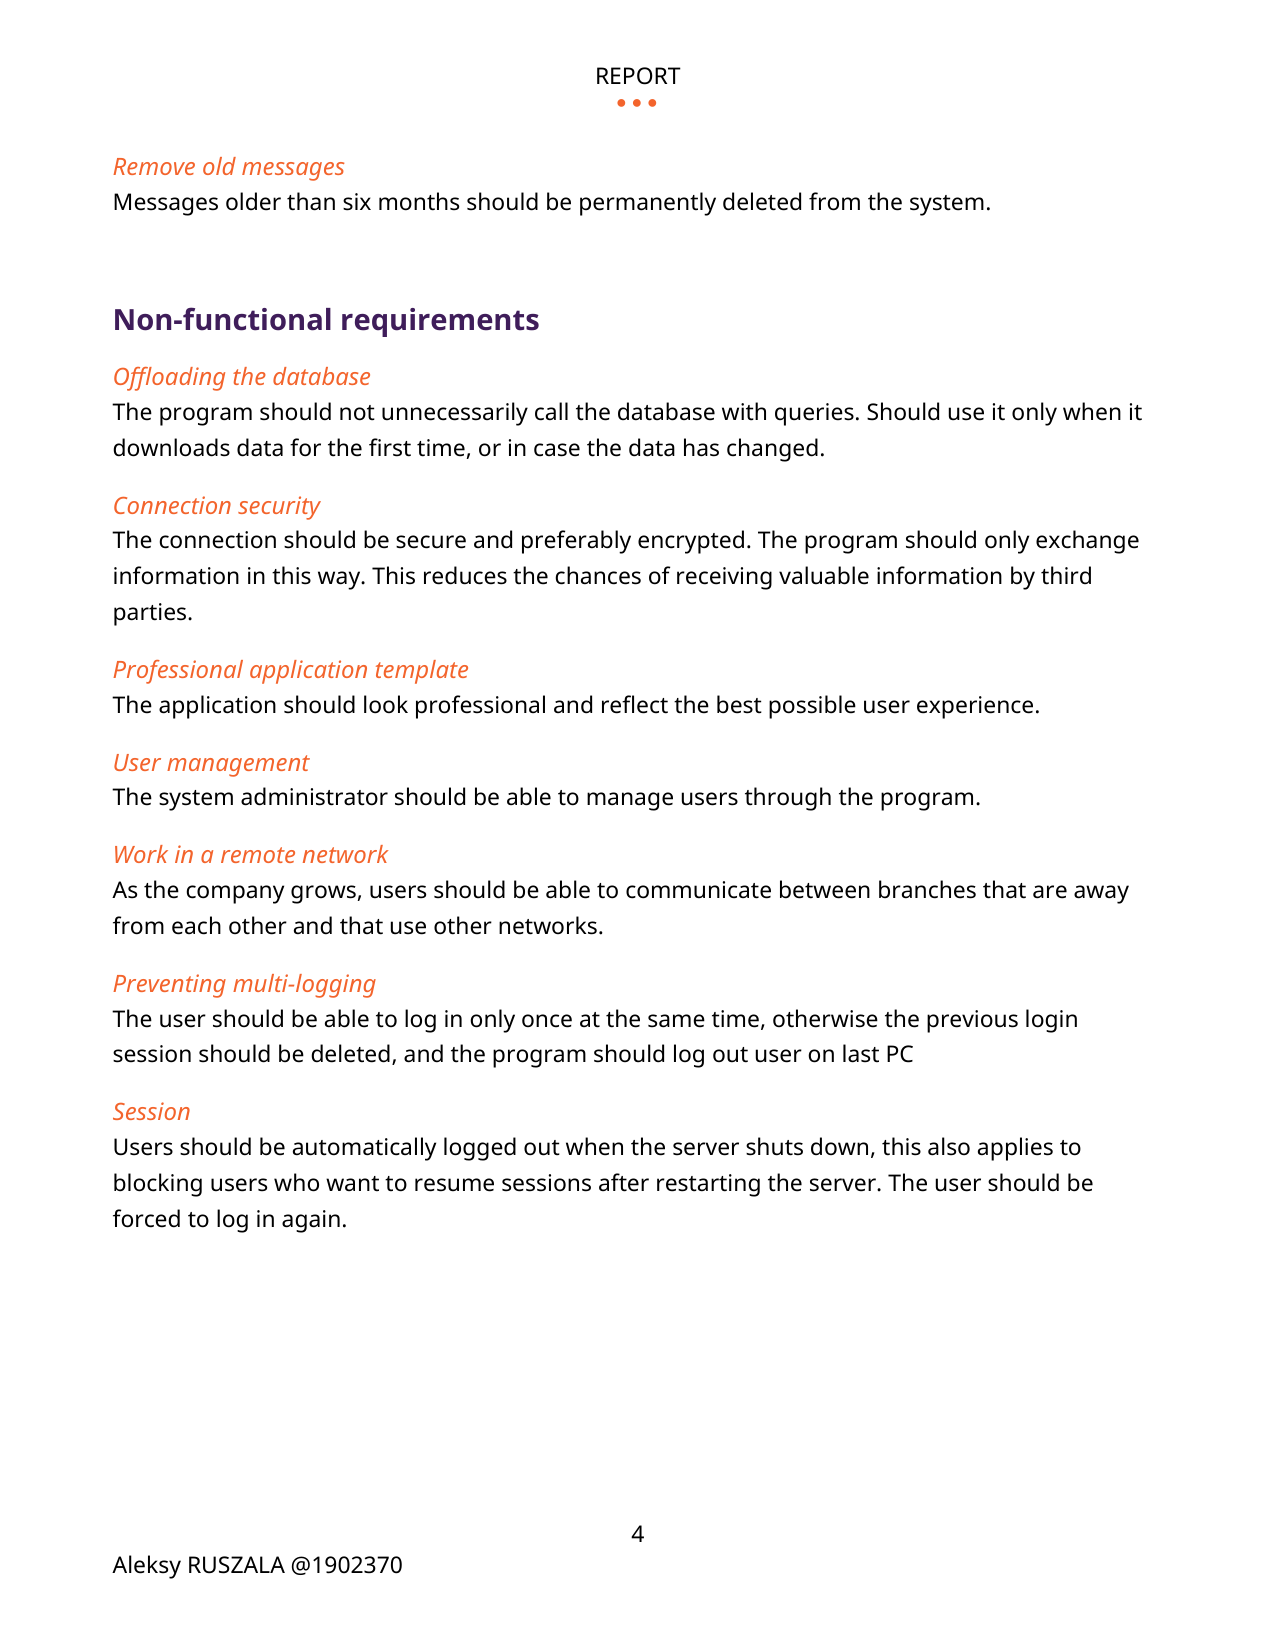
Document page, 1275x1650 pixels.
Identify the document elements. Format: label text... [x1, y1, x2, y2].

subtitle Remove old messages [112, 150, 1162, 183]
subtitle Preventing multi-logging [112, 967, 1162, 999]
text Users should be automatically logged out when the server shuts down, this also applies to blocking users who want to resume sessions after restarting the server. The user should be forced to log in again. [112, 1131, 1162, 1234]
subtitle Connection security [112, 488, 1162, 521]
subtitle Offloading the database [112, 360, 1162, 392]
subtitle Session [112, 1095, 1162, 1128]
text Messages older than six months should be permanently deleted from the system. [112, 186, 1162, 217]
text The program should not unnecessarily call the database with queries. Should use it only when it downloads data for the first time, or in case the data has changed. [112, 396, 1162, 463]
subtitle Work in a remote network [112, 838, 1162, 871]
text As the company grows, users should be able to communicate between branches that are away from each other and that use other networks. [112, 874, 1162, 941]
text The user should be able to log in only once at the same time, otherwise the previous login session should be deleted, and the program should log out user on last PC [112, 1002, 1162, 1070]
subtitle User management [112, 746, 1162, 778]
subtitle Professional application template [112, 653, 1162, 686]
text The application should look professional and reflect the best possible user experience. [112, 689, 1162, 720]
subtitle Non-functional requirements [112, 299, 1162, 339]
text The system administrator should be able to manage users through the program. [112, 781, 1162, 813]
text The connection should be secure and preferably encrypted. The program should only exchange information in this way. This reduces the chances of receiving valuable information by third parties. [112, 524, 1162, 627]
